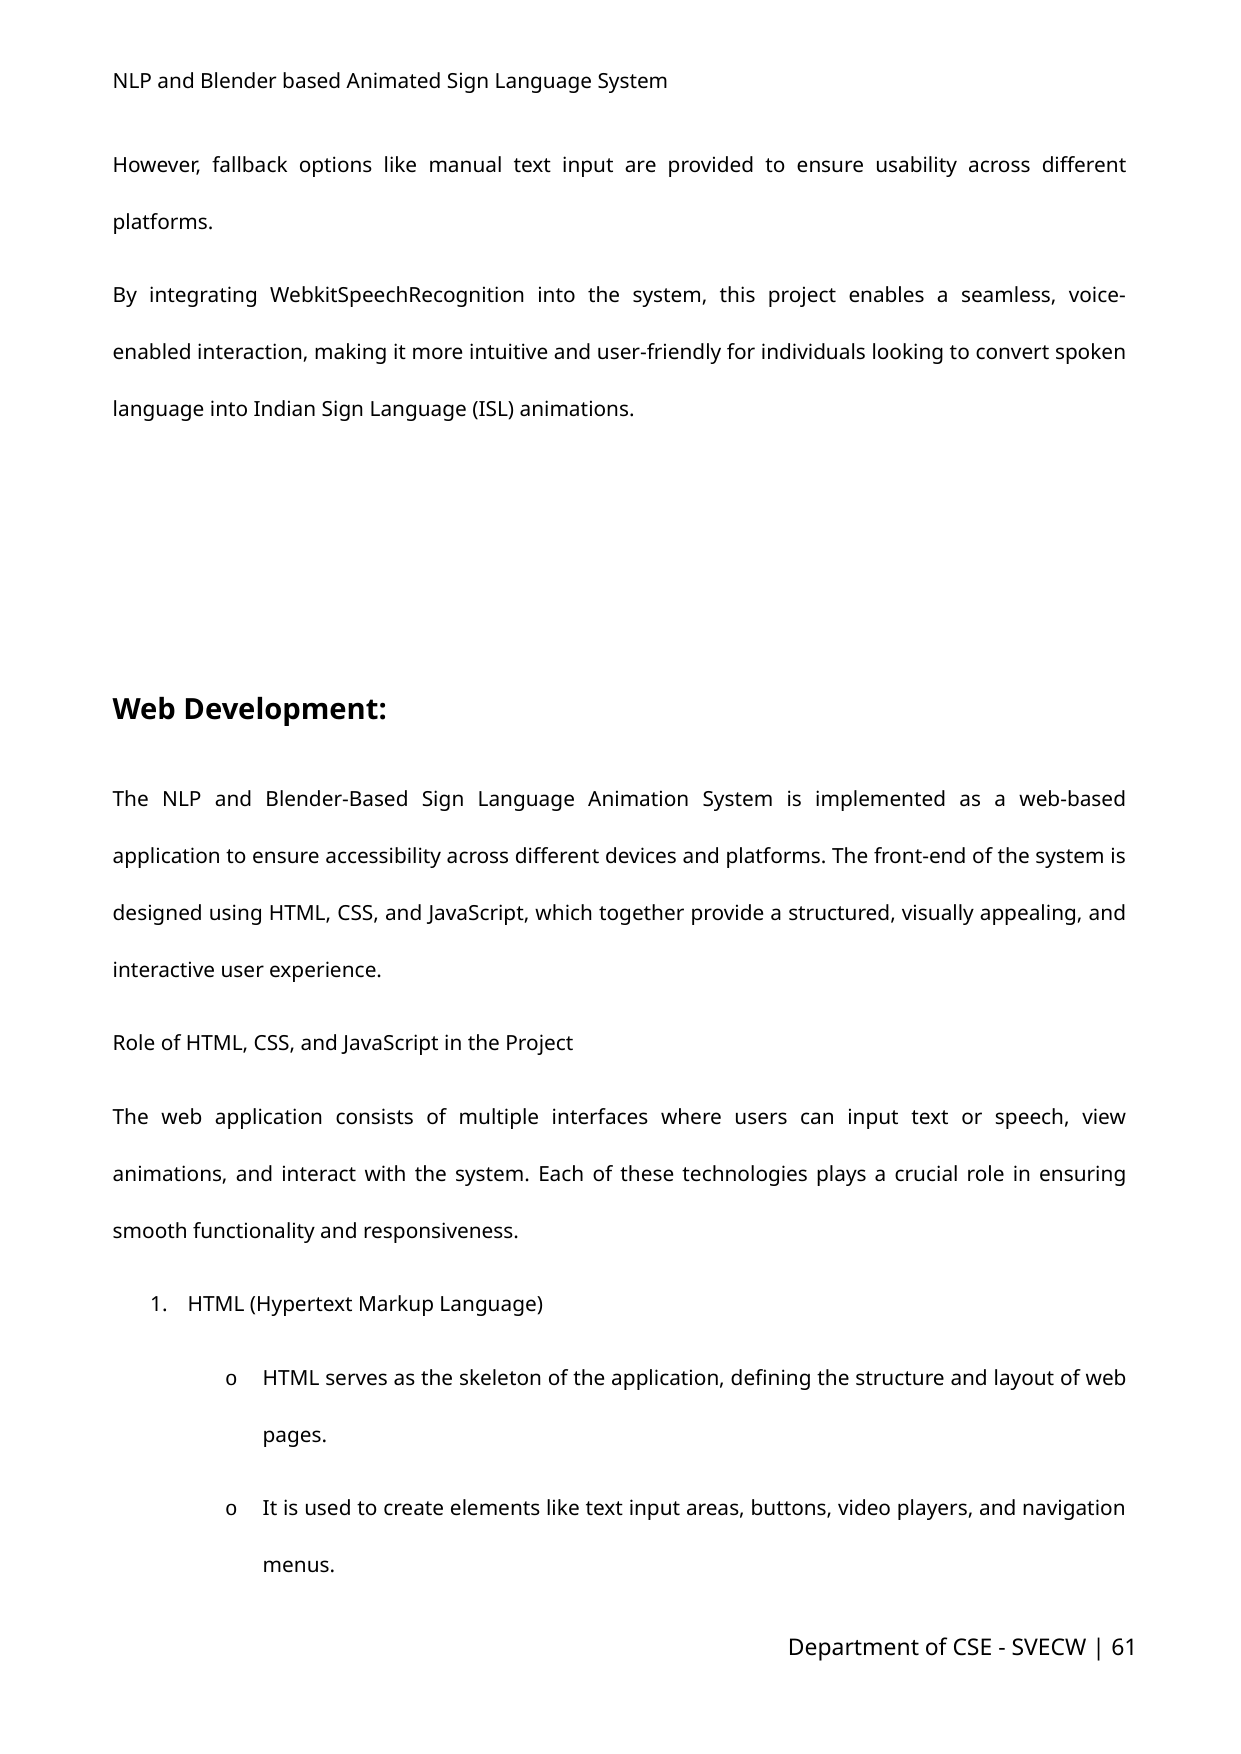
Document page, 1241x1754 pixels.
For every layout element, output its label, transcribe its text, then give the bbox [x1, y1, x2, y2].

text The NLP and Blender-Based Sign Language Animation System is implemented as a web-based application to ensure accessibility across different devices and platforms. The front-end of the system is designed using HTML, CSS, and JavaScript, which together provide a structured, visually appealing, and interactive user experience. [112, 784, 1128, 983]
list It is used to create elements like text input areas, buttons, video players, and navigation menus. [225, 1493, 1128, 1579]
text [112, 150, 1128, 235]
text Role of HTML, CSS, and JavaScript in the Project [112, 1028, 1128, 1057]
text The web application consists of multiple interfaces where users can input text or speech, view animations, and interact with the system. Each of these technologies plays a crucial role in ensuring smooth functionality and responsiveness. [112, 1102, 1128, 1244]
text Web Development: [112, 688, 1128, 728]
text By integrating WebkitSpeechRecognition into the system, this project enables a seamless, voice-enabled interaction, making it more intuitive and user-friendly for individuals looking to convert spoken language into Indian Sign Language (ISL) animations. [112, 280, 1128, 423]
list HTML serves as the skeleton of the application, defining the structure and layout of web pages. [225, 1363, 1128, 1448]
list HTML (Hypertext Markup Language) [150, 1289, 1128, 1318]
